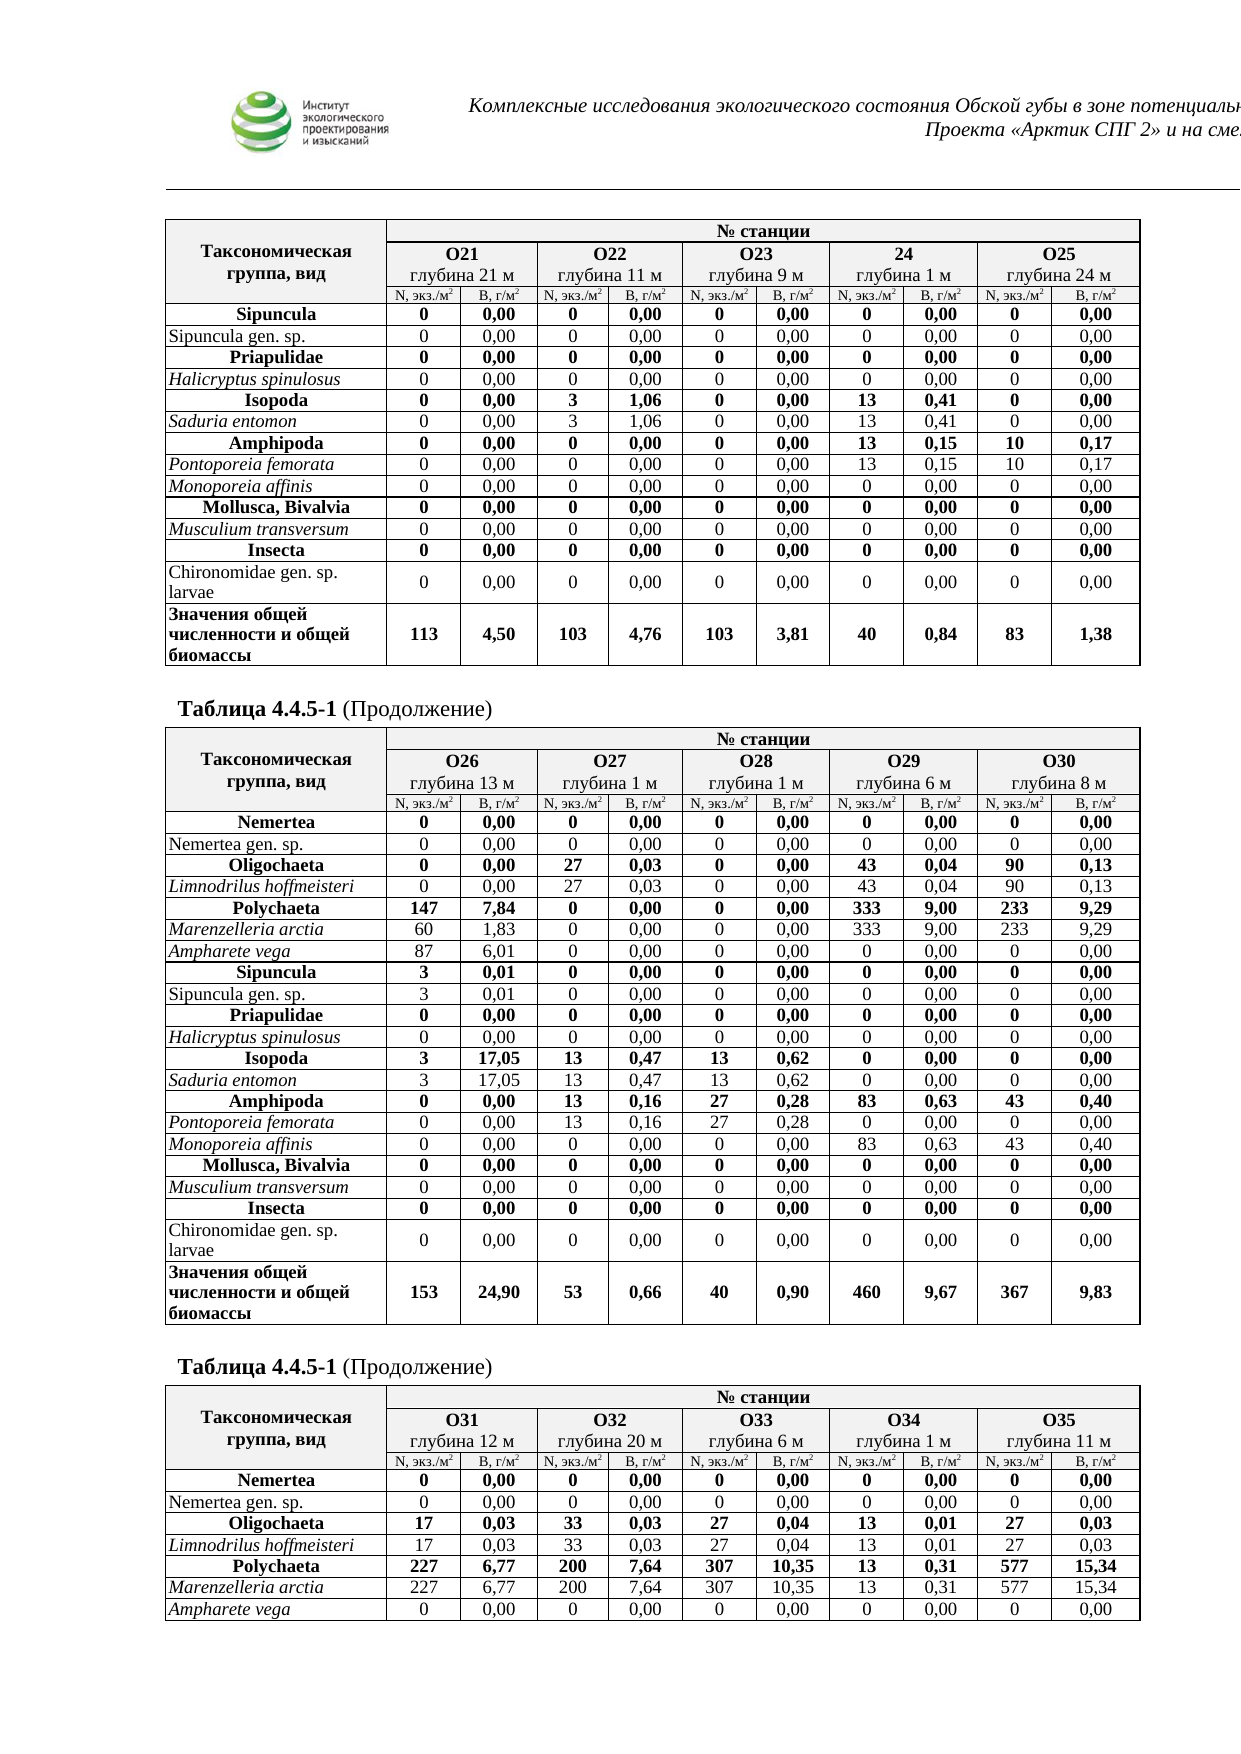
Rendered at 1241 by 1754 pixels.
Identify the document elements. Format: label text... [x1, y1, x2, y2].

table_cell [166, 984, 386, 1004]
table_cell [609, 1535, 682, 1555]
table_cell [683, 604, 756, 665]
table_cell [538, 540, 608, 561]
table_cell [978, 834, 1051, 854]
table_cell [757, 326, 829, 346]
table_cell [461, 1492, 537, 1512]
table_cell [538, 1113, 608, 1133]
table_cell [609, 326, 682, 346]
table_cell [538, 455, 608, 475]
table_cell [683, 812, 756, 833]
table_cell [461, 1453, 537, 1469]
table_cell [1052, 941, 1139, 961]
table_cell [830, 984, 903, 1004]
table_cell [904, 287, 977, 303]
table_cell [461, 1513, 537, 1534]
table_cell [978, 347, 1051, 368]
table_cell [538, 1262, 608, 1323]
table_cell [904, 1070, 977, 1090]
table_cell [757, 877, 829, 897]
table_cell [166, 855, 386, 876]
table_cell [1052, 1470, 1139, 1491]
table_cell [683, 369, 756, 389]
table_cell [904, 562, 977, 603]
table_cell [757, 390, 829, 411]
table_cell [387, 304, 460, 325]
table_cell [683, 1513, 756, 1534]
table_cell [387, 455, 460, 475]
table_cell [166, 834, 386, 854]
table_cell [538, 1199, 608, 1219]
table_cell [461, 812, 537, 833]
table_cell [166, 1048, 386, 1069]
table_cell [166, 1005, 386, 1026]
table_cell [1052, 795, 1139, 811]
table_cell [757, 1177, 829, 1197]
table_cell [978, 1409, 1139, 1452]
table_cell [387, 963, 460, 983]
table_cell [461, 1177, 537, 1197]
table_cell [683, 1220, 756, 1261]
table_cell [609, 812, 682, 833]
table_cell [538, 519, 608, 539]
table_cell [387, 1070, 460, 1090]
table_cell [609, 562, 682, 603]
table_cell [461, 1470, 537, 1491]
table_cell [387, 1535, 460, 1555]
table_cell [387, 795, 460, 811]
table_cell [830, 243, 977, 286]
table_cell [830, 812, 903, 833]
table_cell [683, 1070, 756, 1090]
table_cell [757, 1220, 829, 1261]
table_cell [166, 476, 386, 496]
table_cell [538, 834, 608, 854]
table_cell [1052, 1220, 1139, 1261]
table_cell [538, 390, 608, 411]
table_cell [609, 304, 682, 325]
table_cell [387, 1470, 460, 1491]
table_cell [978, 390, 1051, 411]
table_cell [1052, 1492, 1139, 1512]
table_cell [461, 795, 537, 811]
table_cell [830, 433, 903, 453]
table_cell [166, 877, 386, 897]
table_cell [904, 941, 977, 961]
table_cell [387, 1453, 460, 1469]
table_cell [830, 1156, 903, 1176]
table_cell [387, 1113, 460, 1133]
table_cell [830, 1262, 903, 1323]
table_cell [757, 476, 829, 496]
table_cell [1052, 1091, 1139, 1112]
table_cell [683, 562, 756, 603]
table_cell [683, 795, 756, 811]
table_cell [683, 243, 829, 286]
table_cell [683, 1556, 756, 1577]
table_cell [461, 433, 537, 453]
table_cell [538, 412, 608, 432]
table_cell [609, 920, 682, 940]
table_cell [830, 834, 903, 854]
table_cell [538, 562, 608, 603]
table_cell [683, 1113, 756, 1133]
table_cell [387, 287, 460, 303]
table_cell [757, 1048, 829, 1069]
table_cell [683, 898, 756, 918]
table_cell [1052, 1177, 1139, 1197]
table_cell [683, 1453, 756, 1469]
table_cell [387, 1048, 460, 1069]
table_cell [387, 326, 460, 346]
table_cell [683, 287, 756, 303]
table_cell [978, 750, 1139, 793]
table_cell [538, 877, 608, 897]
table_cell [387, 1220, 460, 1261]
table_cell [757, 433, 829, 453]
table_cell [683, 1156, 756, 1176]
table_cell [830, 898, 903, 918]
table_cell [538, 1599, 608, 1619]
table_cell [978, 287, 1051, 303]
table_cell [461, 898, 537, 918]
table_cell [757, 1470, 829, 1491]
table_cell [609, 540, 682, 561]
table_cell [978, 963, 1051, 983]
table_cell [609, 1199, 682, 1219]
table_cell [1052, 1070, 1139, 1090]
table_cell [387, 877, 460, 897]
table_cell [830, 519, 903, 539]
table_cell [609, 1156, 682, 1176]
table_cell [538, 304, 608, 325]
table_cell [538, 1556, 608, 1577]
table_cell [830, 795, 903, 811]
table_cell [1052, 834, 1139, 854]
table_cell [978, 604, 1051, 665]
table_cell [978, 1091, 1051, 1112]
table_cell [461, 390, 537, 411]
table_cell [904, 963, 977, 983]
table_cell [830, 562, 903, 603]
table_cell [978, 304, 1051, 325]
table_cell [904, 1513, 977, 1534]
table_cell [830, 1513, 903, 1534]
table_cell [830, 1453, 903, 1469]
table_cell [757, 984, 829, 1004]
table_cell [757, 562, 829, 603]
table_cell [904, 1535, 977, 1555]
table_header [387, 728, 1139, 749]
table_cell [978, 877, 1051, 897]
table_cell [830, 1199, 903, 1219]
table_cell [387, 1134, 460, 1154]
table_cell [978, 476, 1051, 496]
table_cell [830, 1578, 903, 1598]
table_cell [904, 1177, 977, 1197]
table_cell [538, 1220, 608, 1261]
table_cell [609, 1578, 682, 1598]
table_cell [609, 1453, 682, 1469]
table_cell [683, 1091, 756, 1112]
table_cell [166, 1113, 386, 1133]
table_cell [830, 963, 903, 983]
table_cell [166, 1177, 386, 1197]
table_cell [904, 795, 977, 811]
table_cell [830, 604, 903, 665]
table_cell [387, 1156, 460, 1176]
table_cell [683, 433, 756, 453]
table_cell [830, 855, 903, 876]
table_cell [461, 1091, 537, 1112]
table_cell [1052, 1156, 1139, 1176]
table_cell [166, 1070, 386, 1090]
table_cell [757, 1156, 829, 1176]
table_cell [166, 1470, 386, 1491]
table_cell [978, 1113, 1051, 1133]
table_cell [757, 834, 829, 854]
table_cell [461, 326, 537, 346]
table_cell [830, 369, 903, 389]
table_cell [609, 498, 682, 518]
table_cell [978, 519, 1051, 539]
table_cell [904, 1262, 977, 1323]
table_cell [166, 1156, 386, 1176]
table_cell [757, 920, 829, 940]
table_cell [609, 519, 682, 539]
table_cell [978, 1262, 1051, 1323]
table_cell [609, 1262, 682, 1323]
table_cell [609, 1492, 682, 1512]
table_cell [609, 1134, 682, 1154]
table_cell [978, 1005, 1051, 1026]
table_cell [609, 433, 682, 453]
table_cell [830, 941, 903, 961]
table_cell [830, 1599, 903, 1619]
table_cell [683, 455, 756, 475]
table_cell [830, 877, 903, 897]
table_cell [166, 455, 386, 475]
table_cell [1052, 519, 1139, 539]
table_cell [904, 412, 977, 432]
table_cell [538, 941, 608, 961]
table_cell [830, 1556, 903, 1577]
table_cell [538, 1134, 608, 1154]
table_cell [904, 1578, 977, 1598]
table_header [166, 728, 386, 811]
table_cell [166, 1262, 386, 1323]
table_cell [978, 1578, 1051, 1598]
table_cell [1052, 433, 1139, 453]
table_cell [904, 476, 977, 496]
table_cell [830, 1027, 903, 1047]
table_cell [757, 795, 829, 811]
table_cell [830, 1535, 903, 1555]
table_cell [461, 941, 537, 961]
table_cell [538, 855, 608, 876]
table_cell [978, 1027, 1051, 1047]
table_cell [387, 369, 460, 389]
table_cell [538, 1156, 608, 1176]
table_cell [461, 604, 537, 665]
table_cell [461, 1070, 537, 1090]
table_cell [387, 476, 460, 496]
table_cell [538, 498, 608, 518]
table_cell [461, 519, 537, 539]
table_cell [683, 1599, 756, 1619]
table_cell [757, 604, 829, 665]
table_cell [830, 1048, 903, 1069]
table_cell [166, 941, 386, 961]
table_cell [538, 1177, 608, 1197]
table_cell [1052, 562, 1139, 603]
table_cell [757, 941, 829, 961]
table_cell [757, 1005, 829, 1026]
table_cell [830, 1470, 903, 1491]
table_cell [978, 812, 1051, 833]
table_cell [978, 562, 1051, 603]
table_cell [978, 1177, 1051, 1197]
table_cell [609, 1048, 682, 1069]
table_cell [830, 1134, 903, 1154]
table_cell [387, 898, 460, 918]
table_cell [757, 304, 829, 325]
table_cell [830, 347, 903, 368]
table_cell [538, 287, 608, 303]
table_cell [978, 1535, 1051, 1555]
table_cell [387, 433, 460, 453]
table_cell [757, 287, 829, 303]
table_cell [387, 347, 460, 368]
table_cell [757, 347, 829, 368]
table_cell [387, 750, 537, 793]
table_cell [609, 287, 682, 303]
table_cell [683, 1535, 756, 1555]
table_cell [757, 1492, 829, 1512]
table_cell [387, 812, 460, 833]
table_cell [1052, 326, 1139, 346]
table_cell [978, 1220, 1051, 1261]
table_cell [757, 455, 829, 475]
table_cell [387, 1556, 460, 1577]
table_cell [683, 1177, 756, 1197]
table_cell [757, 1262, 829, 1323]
picture [216, 73, 400, 161]
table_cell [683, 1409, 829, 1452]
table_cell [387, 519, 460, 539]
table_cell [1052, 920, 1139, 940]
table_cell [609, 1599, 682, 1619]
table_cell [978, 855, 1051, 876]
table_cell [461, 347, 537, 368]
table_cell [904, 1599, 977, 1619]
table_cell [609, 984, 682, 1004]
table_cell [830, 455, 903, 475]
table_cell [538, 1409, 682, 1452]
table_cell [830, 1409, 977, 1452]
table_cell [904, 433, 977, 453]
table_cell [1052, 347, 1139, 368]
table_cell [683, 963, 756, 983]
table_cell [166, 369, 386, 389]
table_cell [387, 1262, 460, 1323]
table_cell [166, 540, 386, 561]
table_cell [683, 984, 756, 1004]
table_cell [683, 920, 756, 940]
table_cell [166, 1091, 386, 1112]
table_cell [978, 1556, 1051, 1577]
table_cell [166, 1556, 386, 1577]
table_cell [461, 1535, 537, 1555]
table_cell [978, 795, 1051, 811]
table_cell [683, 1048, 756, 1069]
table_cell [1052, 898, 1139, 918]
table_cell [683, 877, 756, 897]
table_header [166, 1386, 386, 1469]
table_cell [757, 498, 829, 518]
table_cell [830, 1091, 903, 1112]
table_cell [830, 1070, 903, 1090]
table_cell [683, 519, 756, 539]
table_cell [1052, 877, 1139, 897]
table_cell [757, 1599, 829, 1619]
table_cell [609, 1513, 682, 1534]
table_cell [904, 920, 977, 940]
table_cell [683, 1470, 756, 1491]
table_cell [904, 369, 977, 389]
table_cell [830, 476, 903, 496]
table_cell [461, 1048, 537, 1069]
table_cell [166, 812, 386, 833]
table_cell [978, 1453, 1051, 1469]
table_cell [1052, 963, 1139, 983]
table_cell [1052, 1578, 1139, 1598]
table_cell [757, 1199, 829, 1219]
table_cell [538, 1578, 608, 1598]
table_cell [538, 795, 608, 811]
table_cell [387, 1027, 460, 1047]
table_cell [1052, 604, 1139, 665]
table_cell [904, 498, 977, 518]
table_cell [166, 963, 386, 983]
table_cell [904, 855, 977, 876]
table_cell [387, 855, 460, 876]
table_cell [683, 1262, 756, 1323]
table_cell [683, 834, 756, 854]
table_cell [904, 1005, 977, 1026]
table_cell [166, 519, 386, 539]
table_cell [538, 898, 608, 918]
text Таблица 4.4.5-1 (Продолжение) [177, 695, 1152, 721]
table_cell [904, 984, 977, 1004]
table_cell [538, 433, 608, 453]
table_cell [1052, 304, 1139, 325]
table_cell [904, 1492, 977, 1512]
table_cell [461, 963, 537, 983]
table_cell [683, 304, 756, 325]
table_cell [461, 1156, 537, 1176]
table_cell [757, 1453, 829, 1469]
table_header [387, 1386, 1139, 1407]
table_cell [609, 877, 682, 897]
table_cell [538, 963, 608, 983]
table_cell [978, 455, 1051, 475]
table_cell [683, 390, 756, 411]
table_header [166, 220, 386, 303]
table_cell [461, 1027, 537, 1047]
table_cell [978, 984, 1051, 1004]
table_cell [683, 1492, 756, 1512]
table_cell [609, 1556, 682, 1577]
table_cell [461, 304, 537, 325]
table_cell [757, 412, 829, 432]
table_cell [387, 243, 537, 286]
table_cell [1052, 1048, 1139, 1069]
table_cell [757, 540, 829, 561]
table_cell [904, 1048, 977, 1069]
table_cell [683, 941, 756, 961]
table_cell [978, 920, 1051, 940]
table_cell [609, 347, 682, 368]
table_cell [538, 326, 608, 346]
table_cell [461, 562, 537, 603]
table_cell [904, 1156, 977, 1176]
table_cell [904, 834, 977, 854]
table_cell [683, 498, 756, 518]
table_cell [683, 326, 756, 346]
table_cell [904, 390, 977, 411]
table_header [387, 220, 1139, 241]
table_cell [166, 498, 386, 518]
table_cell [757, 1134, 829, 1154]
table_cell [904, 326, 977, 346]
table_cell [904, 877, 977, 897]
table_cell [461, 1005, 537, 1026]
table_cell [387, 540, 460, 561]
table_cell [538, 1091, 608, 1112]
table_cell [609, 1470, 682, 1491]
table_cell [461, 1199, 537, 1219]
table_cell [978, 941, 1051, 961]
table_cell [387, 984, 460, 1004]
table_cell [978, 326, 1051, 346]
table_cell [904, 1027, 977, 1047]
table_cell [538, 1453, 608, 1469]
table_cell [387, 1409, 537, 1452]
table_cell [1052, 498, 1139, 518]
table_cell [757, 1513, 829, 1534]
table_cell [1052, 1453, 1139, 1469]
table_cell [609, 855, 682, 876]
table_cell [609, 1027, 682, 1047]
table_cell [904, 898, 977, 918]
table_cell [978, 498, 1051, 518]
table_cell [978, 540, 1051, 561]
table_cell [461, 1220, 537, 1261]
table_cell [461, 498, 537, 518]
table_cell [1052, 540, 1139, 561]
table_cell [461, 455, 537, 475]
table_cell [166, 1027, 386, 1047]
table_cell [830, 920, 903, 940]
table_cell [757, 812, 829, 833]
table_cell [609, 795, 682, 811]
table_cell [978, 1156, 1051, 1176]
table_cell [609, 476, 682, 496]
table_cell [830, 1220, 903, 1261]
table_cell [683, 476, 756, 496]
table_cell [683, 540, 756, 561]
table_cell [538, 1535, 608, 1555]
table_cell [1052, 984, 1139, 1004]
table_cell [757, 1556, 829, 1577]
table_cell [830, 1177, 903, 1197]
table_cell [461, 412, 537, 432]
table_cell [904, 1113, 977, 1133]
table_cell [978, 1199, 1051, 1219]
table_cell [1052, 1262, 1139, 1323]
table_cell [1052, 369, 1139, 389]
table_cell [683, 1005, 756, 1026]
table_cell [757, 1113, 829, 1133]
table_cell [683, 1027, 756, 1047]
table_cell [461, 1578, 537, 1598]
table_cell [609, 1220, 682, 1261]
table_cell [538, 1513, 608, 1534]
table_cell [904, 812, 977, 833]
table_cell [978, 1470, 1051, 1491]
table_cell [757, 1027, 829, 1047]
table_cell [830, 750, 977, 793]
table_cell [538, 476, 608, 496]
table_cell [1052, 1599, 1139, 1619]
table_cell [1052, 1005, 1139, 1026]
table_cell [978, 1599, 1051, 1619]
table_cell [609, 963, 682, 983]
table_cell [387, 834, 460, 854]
text Таблица 4.4.5-1 (Продолжение) [177, 1353, 1152, 1379]
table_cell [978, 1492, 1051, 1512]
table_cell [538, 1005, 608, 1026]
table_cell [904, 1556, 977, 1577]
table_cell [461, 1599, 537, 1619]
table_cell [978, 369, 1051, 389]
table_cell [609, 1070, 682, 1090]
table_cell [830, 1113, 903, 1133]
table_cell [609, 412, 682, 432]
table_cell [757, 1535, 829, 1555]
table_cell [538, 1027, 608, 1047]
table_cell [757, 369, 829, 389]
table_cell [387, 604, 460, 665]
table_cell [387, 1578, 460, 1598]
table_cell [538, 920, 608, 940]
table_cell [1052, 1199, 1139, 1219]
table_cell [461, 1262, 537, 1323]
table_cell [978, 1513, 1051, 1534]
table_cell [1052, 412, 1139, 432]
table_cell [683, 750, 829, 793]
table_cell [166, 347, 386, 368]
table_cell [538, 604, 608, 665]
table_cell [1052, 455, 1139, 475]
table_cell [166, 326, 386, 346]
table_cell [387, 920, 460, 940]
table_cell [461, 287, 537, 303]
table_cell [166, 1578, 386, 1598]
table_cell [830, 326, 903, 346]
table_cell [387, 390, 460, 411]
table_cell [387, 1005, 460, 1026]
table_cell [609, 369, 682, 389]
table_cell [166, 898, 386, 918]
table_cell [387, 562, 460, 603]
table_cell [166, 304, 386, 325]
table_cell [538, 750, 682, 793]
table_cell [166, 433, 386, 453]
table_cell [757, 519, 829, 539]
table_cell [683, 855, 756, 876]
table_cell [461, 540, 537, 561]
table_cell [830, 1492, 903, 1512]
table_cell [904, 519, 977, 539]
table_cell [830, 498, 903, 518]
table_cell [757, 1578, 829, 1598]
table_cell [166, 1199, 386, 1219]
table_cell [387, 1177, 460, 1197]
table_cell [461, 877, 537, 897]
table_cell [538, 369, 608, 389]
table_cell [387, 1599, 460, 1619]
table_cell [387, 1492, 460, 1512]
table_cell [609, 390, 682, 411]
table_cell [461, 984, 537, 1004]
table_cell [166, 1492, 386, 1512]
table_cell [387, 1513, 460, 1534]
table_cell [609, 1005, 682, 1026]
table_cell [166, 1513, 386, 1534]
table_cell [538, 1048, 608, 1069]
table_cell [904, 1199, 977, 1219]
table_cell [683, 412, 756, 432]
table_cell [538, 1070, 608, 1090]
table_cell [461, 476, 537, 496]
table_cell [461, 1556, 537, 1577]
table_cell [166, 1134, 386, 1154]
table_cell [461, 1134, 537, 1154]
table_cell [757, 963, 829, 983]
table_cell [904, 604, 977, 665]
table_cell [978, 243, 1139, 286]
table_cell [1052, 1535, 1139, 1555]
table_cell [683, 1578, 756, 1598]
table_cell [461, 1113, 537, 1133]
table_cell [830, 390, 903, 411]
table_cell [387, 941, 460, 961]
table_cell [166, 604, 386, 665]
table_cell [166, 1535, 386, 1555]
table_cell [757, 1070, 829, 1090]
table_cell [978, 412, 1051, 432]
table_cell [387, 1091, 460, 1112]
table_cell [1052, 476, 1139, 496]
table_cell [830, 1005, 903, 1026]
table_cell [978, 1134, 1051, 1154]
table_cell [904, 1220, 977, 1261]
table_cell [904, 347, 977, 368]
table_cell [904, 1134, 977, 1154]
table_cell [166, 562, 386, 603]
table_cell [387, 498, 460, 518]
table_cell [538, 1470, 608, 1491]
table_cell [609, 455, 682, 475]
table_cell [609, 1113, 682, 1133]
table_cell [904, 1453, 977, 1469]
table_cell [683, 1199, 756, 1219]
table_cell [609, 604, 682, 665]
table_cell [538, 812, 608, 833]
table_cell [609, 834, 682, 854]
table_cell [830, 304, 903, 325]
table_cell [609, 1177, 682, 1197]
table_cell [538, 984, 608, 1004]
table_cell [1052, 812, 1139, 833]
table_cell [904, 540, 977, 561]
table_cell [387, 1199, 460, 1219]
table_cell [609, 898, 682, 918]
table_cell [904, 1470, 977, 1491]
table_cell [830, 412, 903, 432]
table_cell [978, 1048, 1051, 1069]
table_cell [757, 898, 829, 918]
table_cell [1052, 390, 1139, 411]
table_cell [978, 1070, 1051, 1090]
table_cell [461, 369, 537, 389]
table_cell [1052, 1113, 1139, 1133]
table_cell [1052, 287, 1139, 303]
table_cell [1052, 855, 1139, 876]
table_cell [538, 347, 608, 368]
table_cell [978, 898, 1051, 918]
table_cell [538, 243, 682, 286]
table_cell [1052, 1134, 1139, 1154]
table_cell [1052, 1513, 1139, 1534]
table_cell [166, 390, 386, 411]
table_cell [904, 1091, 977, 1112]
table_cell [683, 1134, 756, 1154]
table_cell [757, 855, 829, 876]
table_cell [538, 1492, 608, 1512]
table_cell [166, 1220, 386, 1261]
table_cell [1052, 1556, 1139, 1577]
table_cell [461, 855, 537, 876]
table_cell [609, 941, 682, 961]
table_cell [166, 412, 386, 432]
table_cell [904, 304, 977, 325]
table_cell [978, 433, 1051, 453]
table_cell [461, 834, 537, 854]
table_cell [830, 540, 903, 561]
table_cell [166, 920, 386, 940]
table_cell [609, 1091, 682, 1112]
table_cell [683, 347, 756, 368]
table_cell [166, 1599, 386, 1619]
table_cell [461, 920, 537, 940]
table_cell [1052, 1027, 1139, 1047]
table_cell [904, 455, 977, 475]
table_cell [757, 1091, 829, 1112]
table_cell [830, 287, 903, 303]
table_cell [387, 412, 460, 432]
